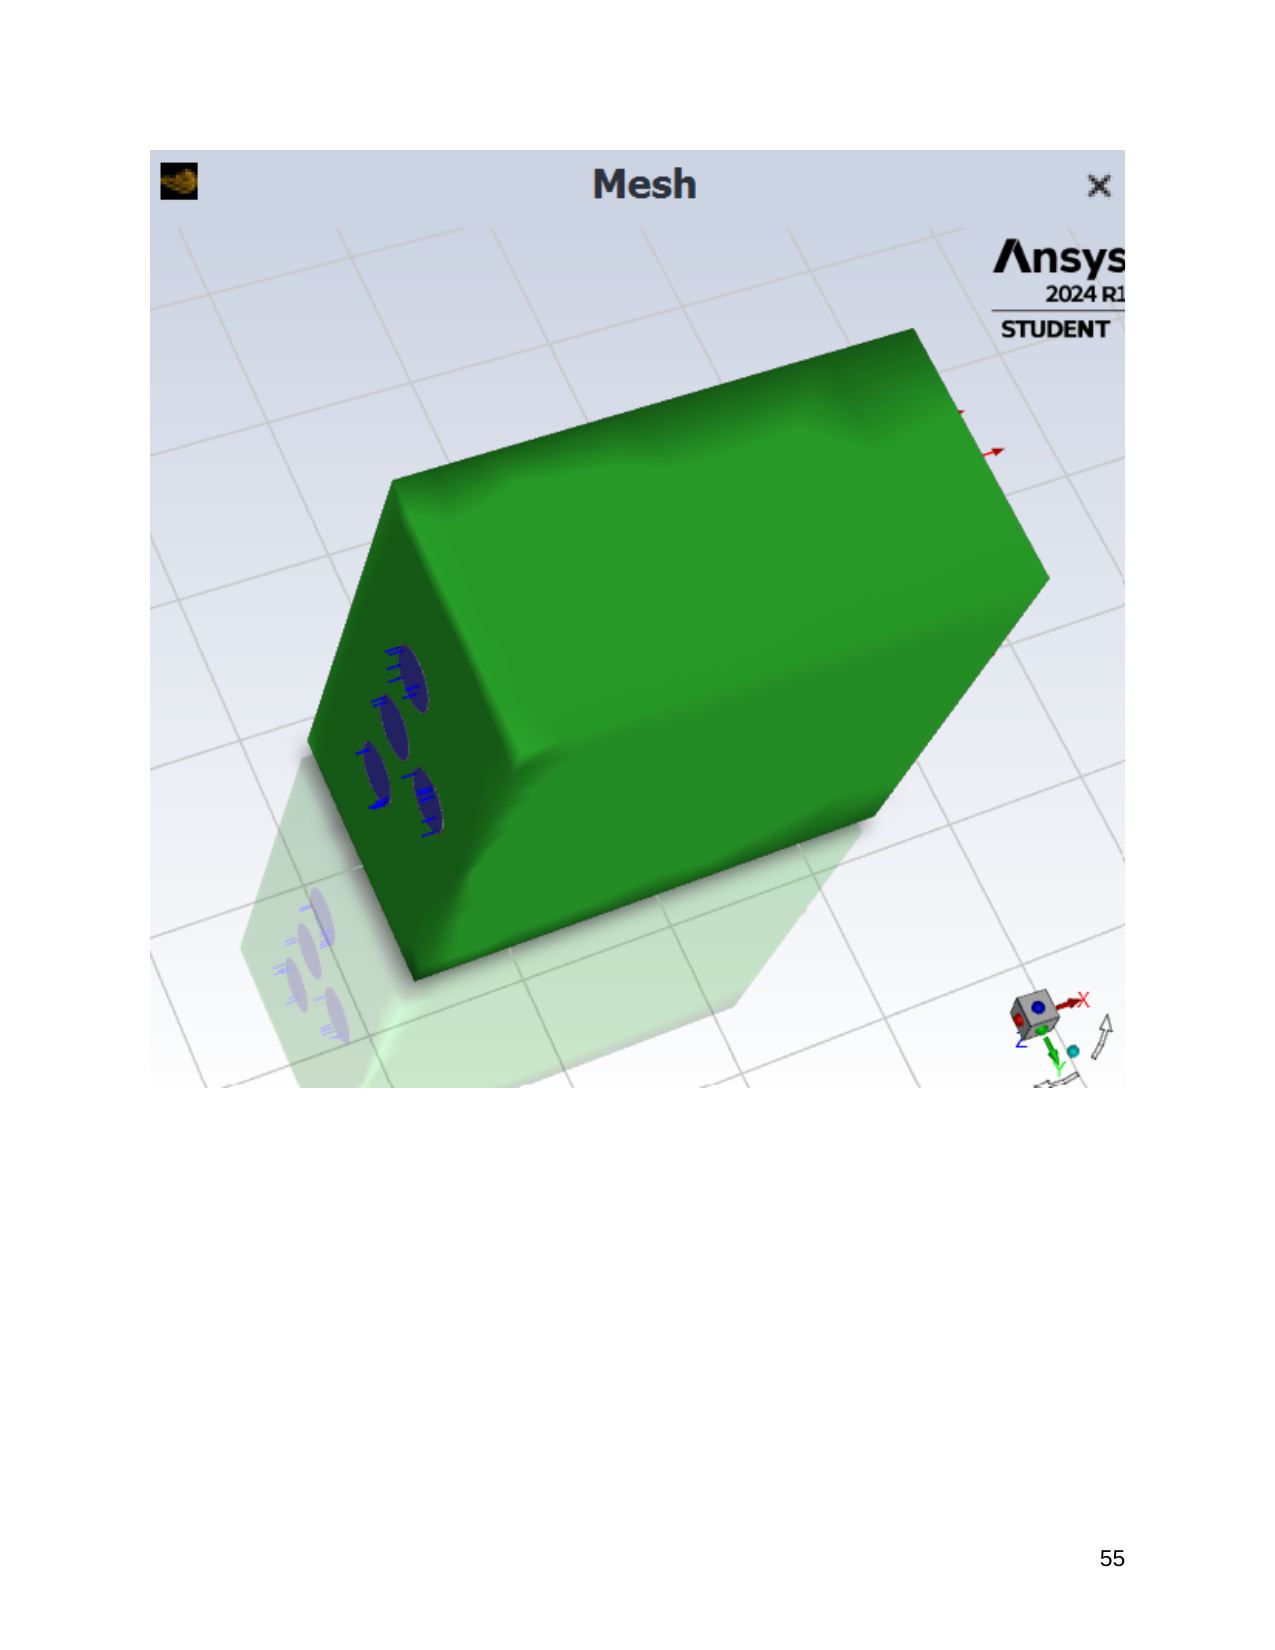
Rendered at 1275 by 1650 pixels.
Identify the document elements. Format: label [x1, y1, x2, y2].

picture [150, 150, 1125, 1088]
